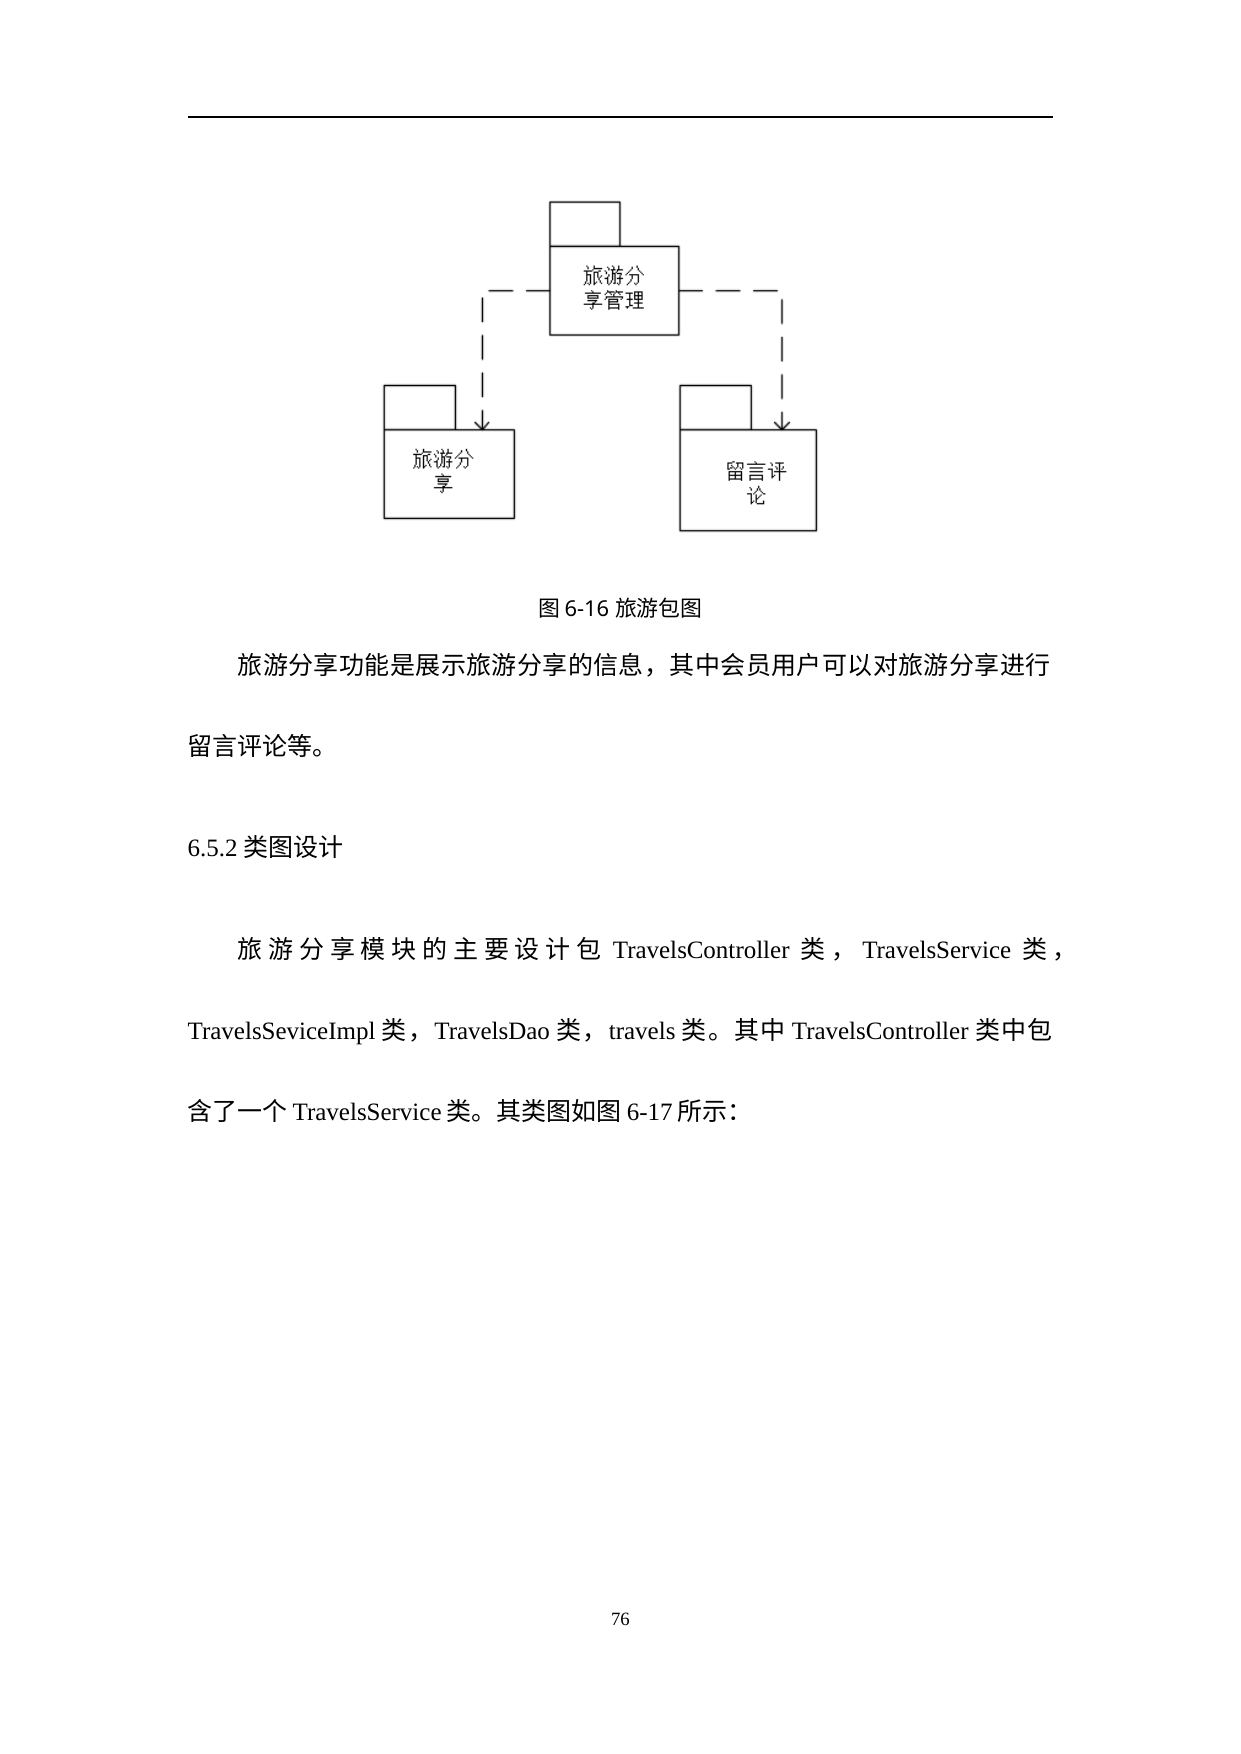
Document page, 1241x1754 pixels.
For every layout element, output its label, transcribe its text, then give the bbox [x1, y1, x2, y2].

subtitle 6.5.2 类图设计 [187, 813, 1053, 878]
picture [342, 162, 898, 561]
text 旅游分享模块的主要设计包TravelsController类，TravelsService类，TravelsSeviceImpl类，TravelsDao类，travels类。其中TravelsController类中包含了一个TravelsService类。其类图如图6-17所示： [187, 915, 1053, 1142]
text 图6-16 旅游包图 [187, 591, 1053, 623]
text 旅游分享功能是展示旅游分享的信息，其中会员用户可以对旅游分享进行留言评论等。 [187, 631, 1053, 777]
